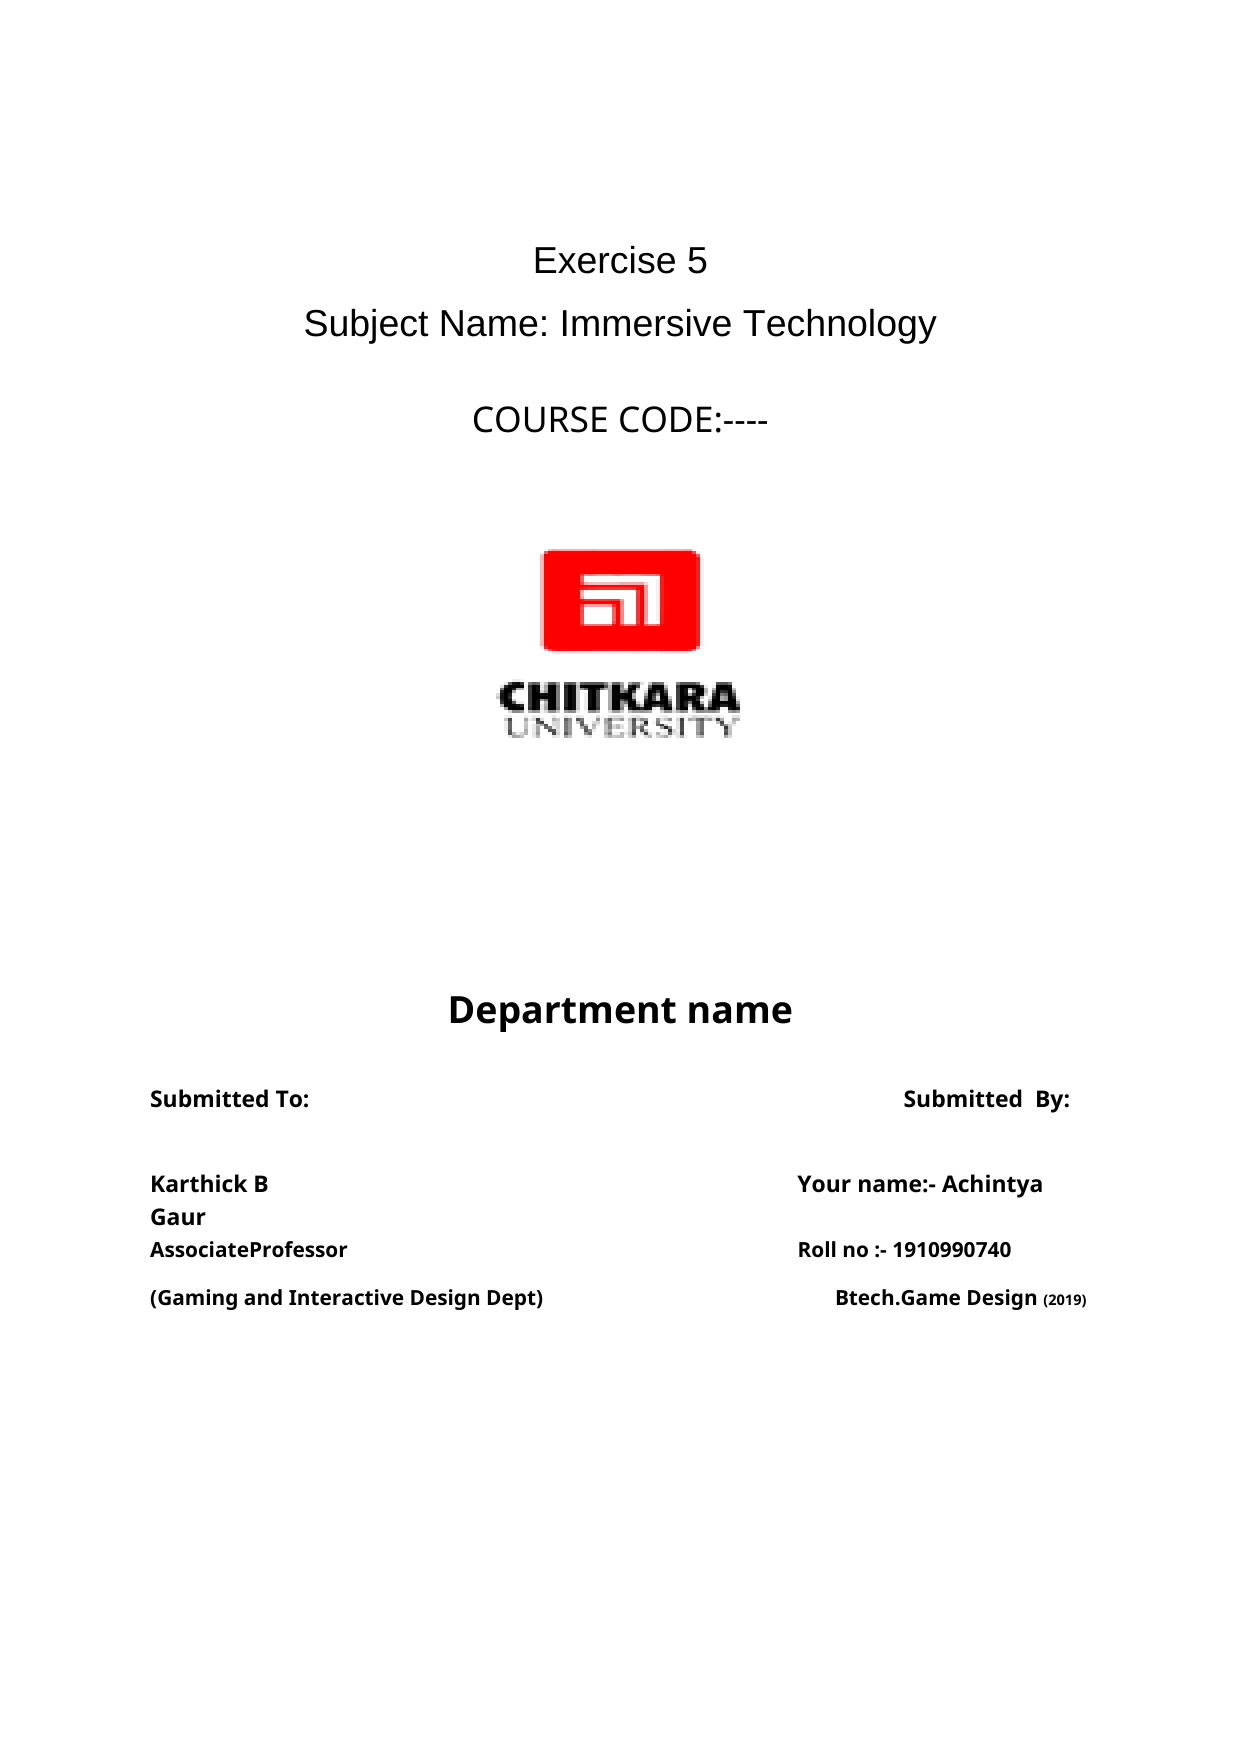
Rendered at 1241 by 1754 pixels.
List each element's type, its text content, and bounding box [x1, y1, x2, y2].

text Karthick B Your name:- Achintya Gaur AssociateProfessor Roll no :- 1910990740 (Gaming and Interactive Design Dept) Btech.Game Design (2019) [150, 1167, 1090, 1316]
text Submitted To: Submitted By: [150, 1083, 1090, 1148]
text Exercise 5 [150, 238, 1090, 281]
picture [488, 549, 752, 752]
text Subject Name: Immersive Technology COURSE CODE:---- Department name [150, 301, 1090, 1064]
